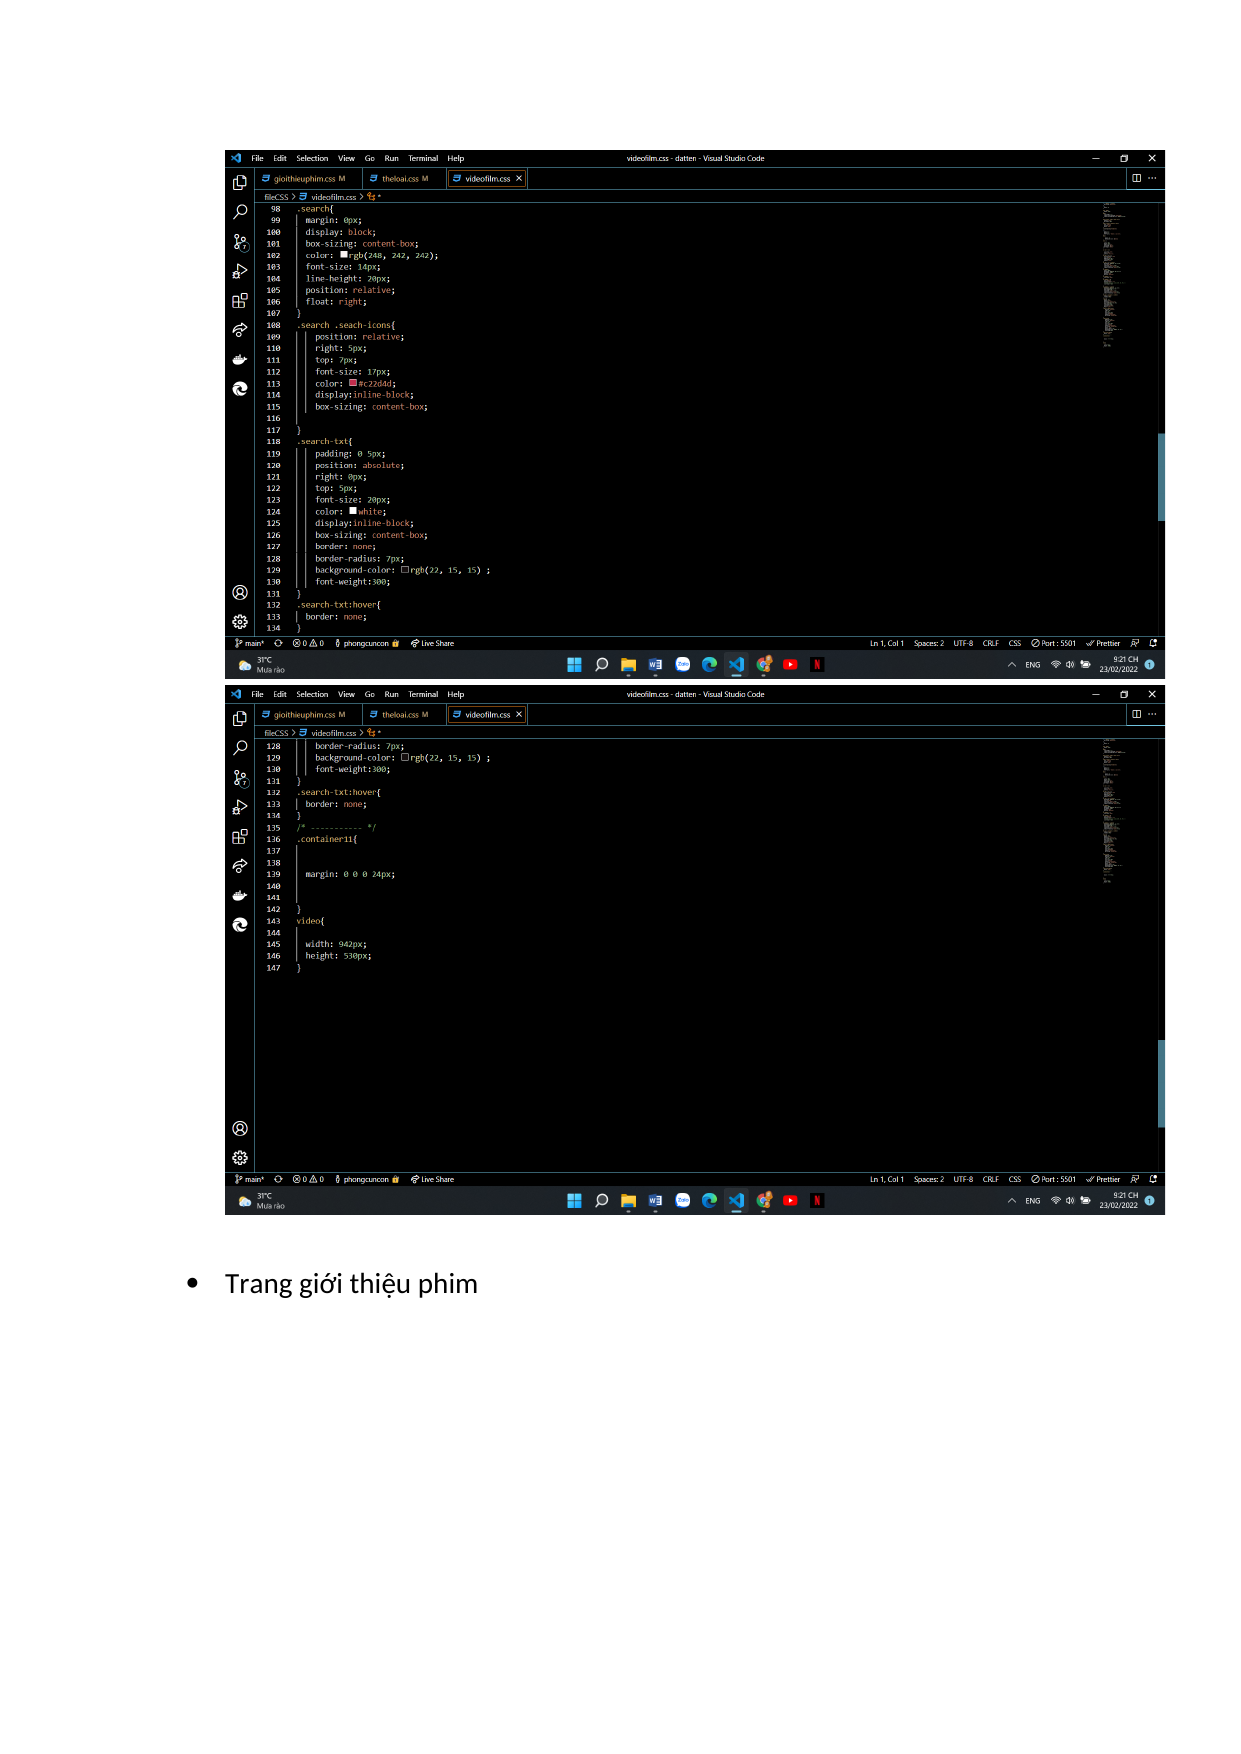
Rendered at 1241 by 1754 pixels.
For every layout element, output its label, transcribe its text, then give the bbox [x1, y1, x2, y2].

list Trang giới thiệu phim [187, 1266, 1090, 1301]
picture [225, 685, 1166, 1215]
picture [225, 150, 1166, 679]
